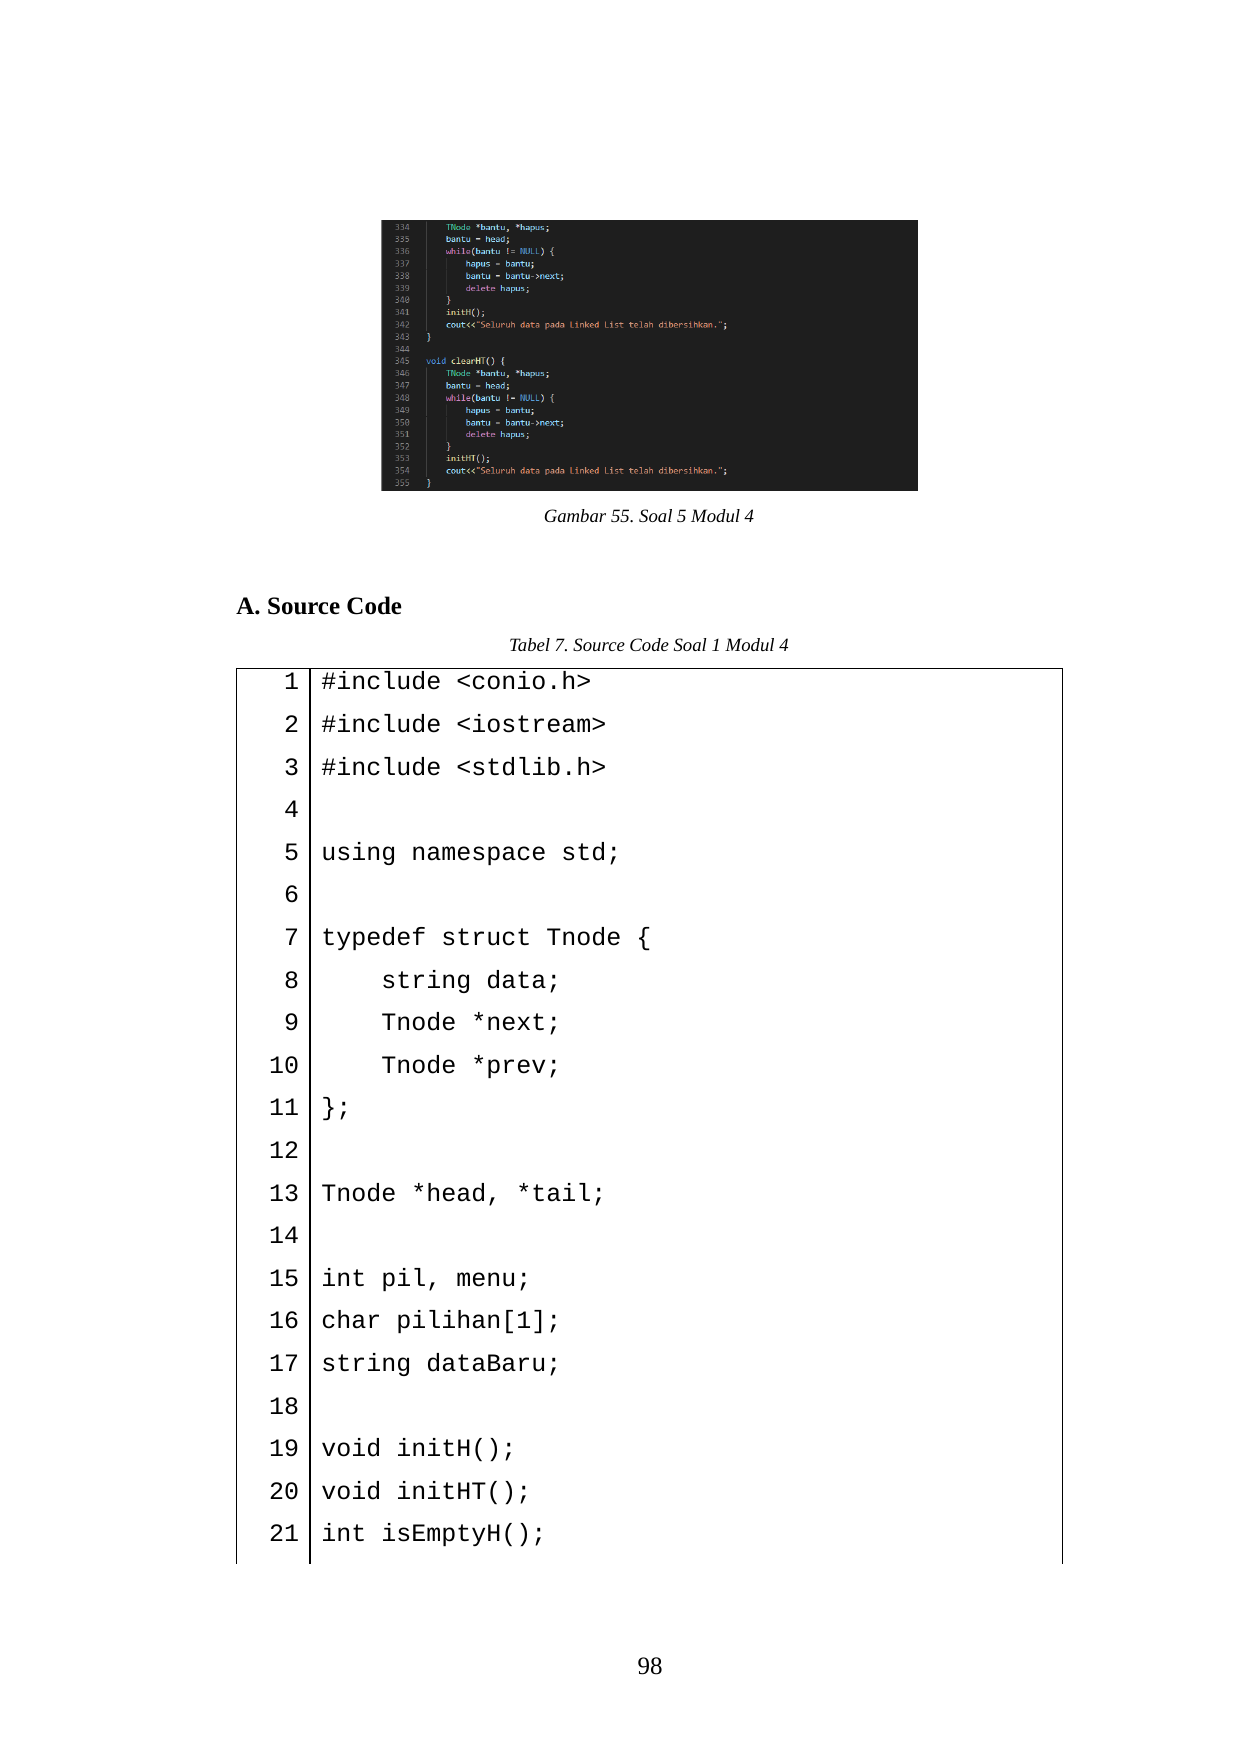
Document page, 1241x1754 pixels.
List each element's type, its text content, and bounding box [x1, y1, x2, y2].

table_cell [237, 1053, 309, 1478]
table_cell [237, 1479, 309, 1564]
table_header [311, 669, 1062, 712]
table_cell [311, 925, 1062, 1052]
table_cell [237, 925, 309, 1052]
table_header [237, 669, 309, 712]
text Tabel 7. Source Code Soal 1 Modul 4 [236, 634, 1063, 655]
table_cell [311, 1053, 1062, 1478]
picture [381, 220, 918, 491]
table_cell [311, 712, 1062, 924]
subtitle Source Code [236, 591, 1063, 619]
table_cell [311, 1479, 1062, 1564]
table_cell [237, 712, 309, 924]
